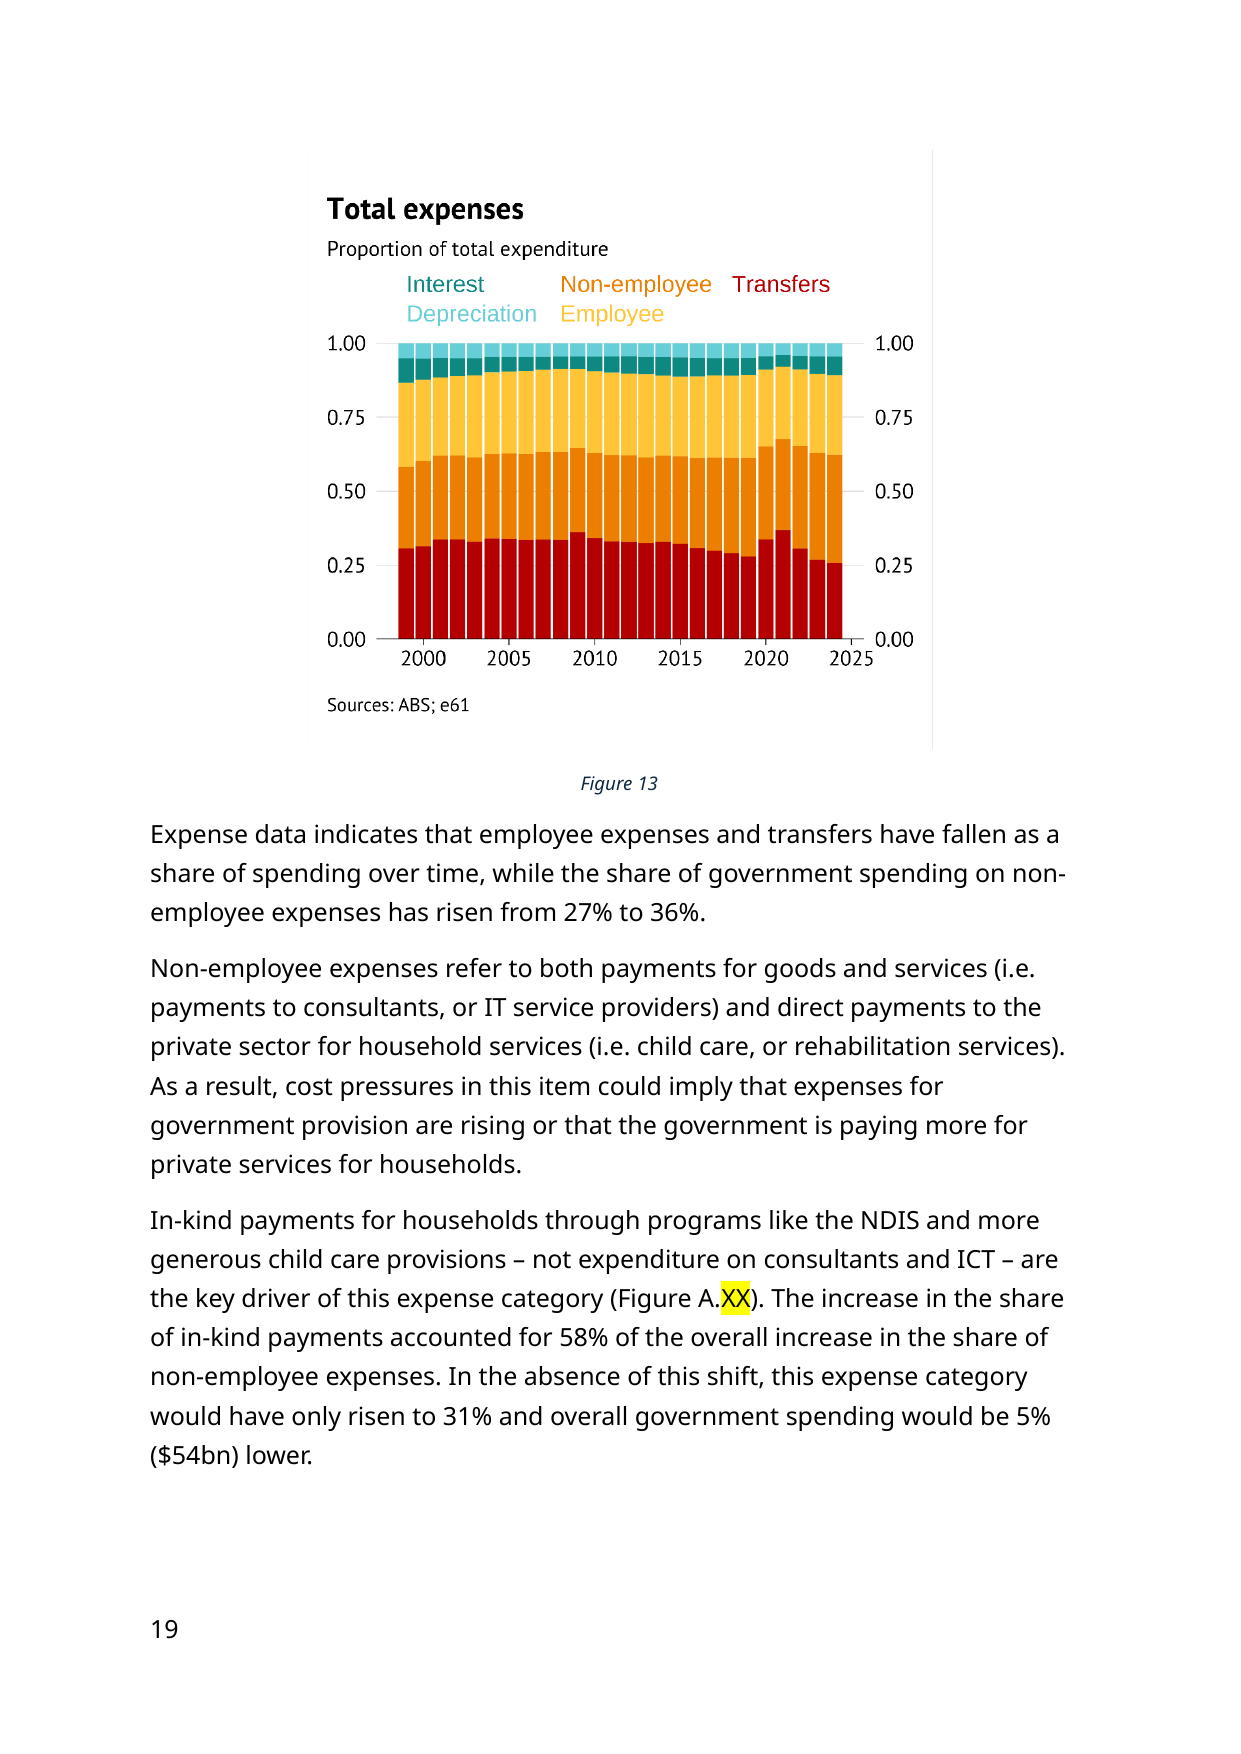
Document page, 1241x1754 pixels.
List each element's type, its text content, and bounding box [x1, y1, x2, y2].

text Expense data indicates that employee expenses and transfers have fallen as a share of spending over time, while the share of government spending on non-employee expenses has risen from 27% to 36%. [150, 817, 1090, 929]
text In-kind payments for households through programs like the NDIS and more generous child care provisions – not expenditure on consultants and ICT – are the key driver of this expense category (Figure A.XX). The increase in the share of in-kind payments accounted for 58% of the overall increase in the share of non-employee expenses. In the absence of this shift, this expense category would have only risen to 31% and overall government spending would be 5% ($54bn) lower. [150, 1202, 1090, 1471]
picture [307, 150, 933, 749]
text Non-employee expenses refer to both payments for goods and services (i.e. payments to consultants, or IT service providers) and direct payments to the private sector for household services (i.e. child care, or rehabilitation services). As a result, cost pressures in this item could imply that expenses for government provision are rising or that the government is paying more for private services for households. [150, 951, 1090, 1181]
